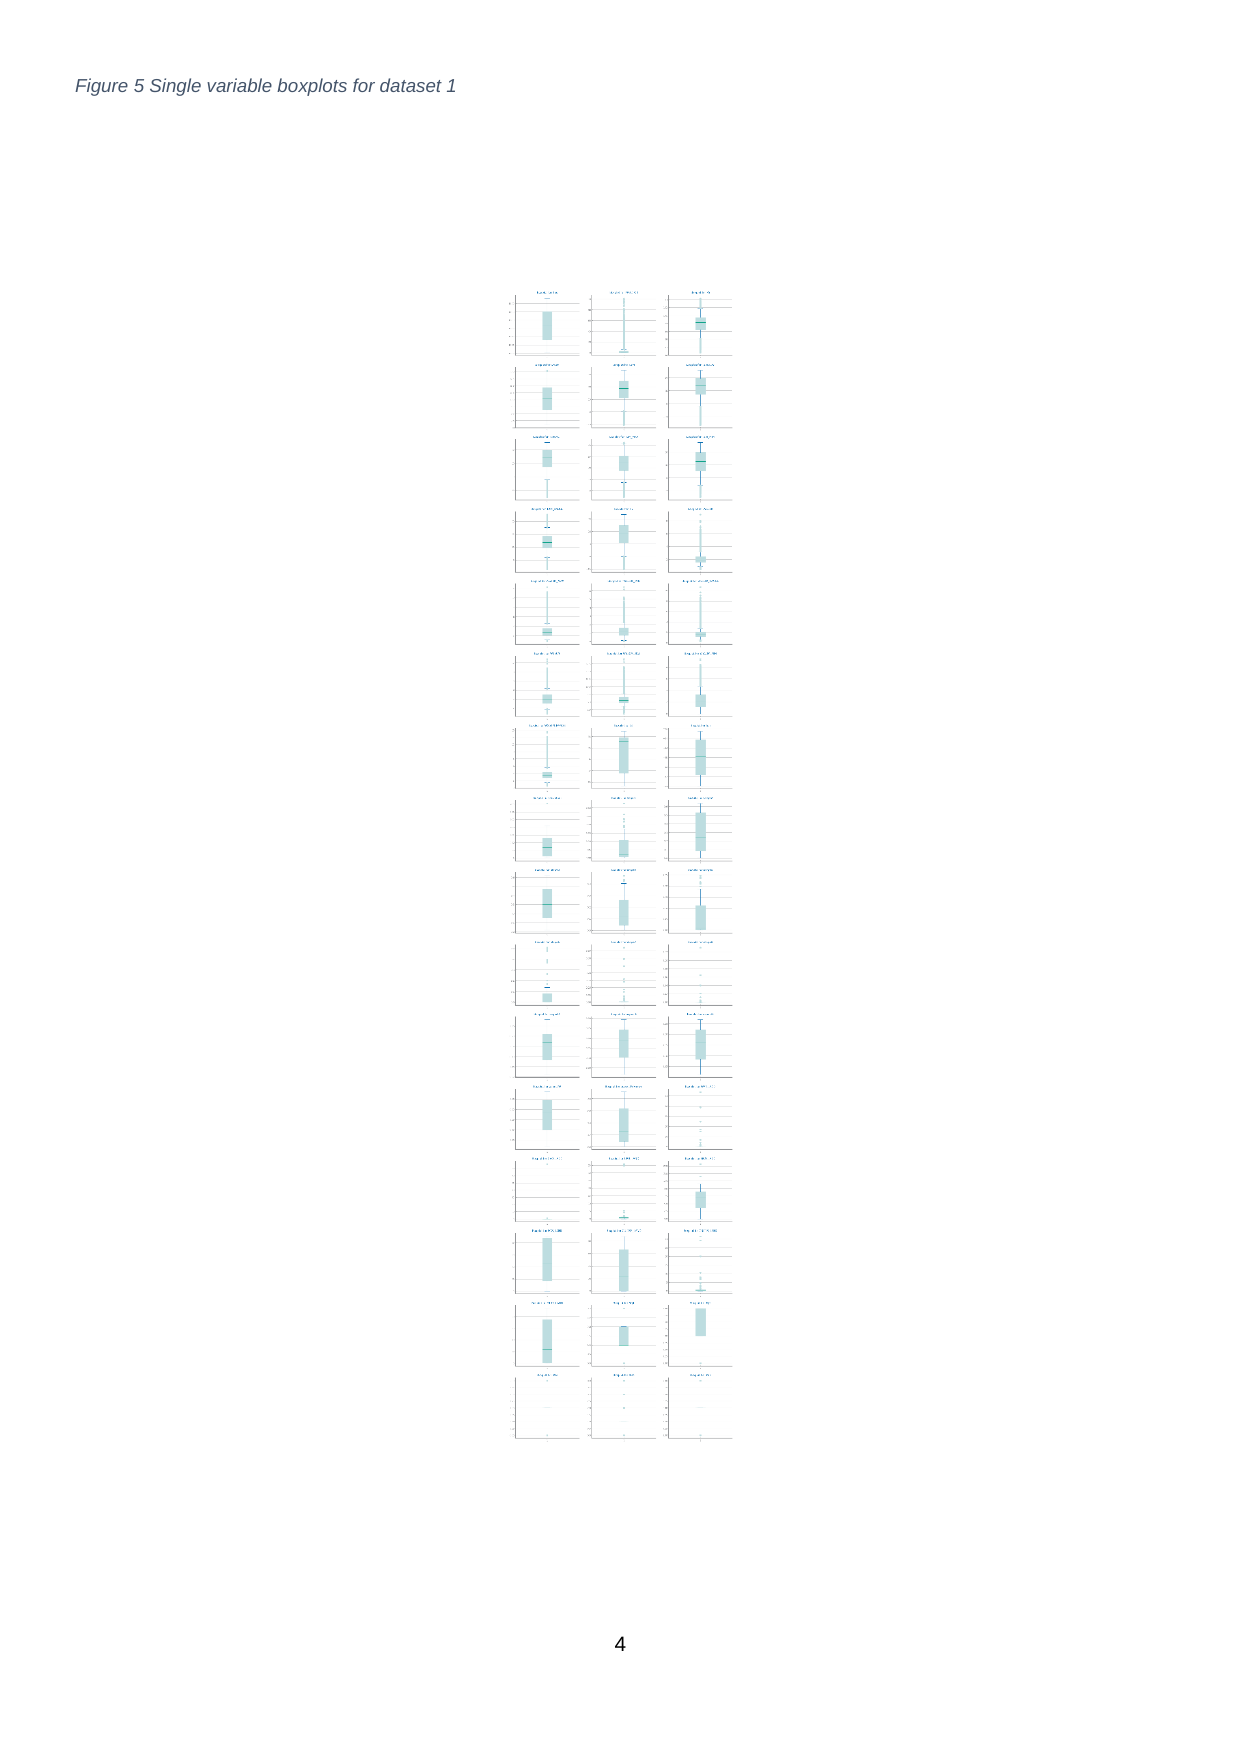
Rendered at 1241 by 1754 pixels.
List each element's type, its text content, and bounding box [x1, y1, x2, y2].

picture [480, 117, 760, 1601]
text Figure 5 Single variable boxplots for dataset 1 [75, 75, 1165, 97]
